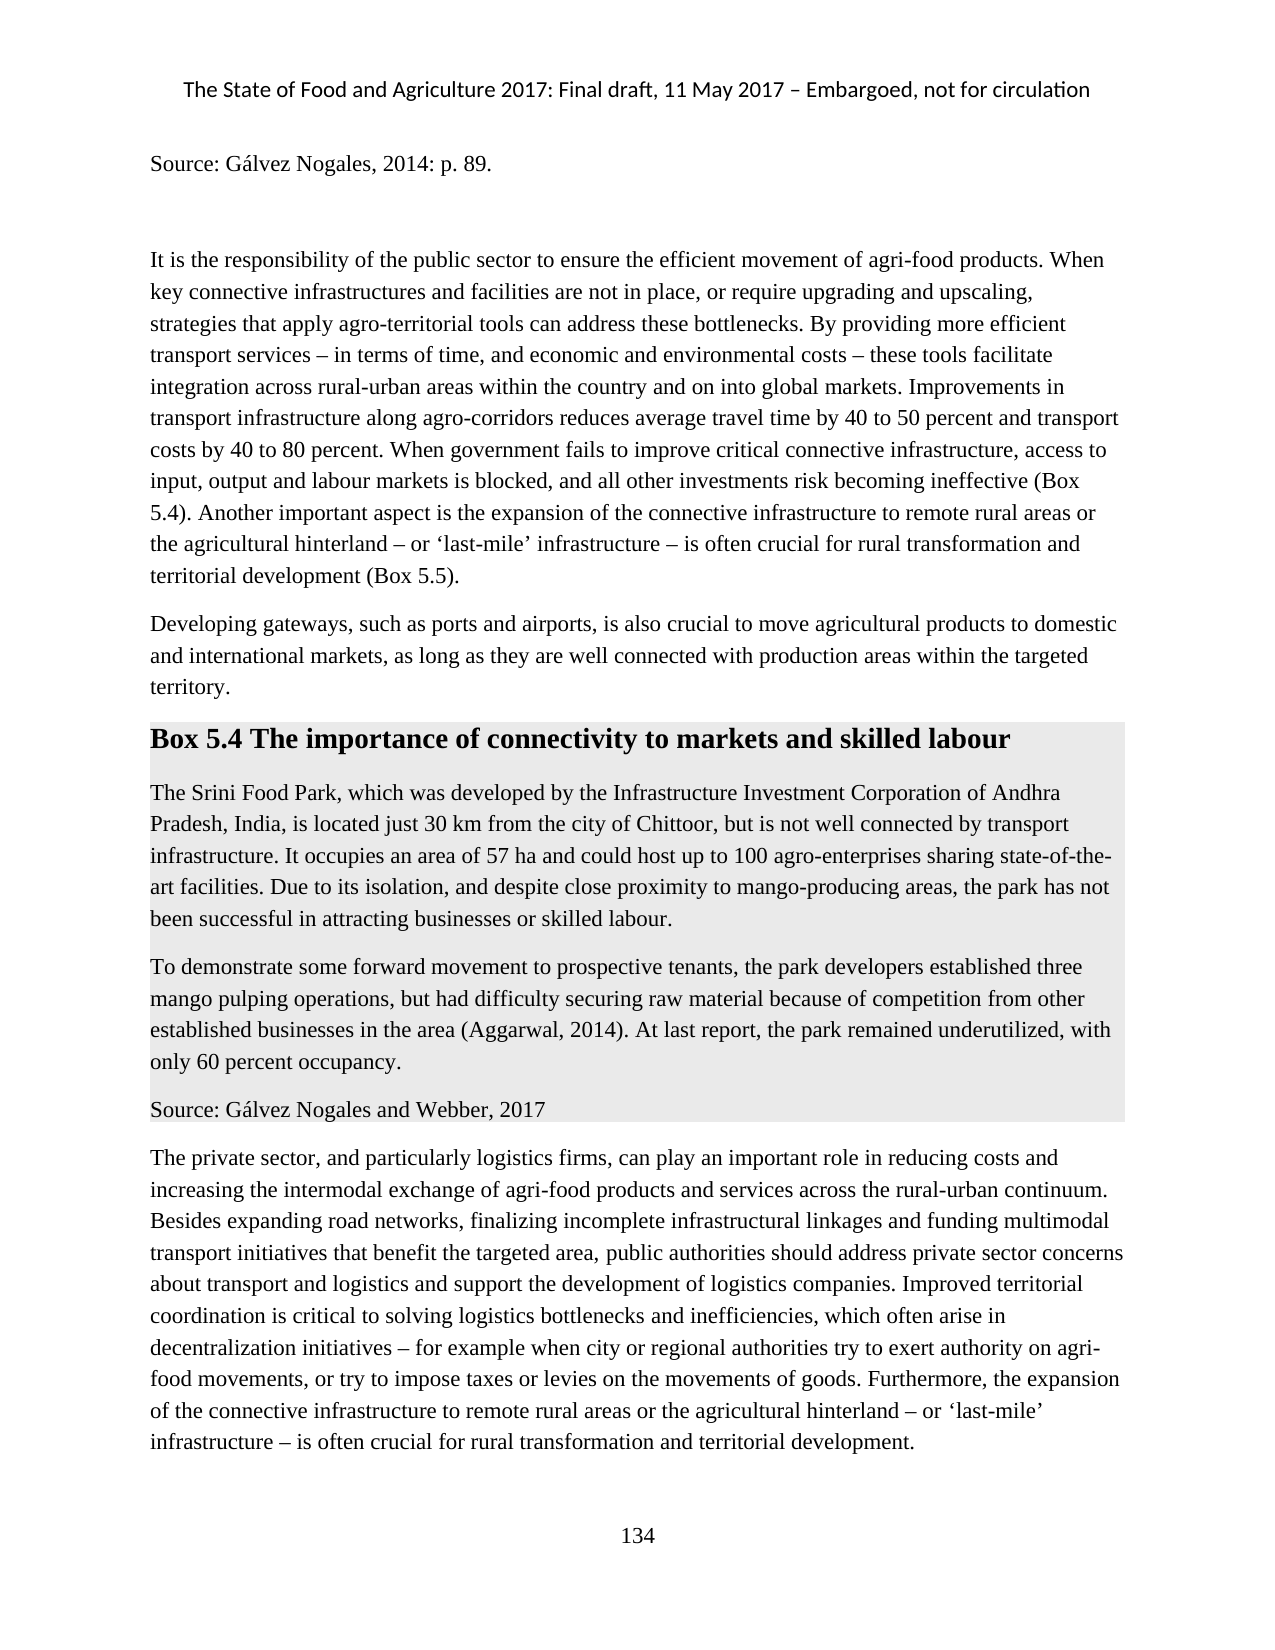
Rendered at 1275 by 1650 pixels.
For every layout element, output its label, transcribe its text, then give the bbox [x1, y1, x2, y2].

text The Srini Food Park, which was developed by the Infrastructure Investment Corporation of Andhra Pradesh, India, is located just 30 km from the city of Chittoor, but is not well connected by transport infrastructure. It occupies an area of 57 ha and could host up to 100 agro-enterprises sharing state-of-the-art facilities. Due to its isolation, and despite close proximity to mango-producing areas, the park has not been successful in attracting businesses or skilled labour. [150, 778, 1125, 931]
text To demonstrate some forward movement to prospective tenants, the park developers established three mango pulping operations, but had difficulty securing raw material because of competition from other established businesses in the area (Aggarwal, 2014). At last report, the park remained underutilized, with only 60 percent occupancy. [150, 953, 1125, 1074]
text Box 5.4 The importance of connectivity to markets and skilled labour [150, 722, 1125, 755]
text Source: Gálvez Nogales and Webber, 2017 [150, 1096, 1125, 1122]
text Source: Gálvez Nogales, 2014: p. 89. [150, 150, 1125, 176]
text The private sector, and particularly logistics firms, can play an important role in reducing costs and increasing the intermodal exchange of agri-food products and services across the rural-urban continuum. Besides expanding road networks, finalizing incomplete infrastructural linkages and funding multimodal transport initiatives that benefit the targeted area, public authorities should address private sector concerns about transport and logistics and support the development of logistics companies. Improved territorial coordination is critical to solving logistics bottlenecks and inefficiencies, which often arise in decentralization initiatives – for example when city or regional authorities try to exert authority on agri-food movements, or try to impose taxes or levies on the movements of goods. Furthermore, the expansion of the connective infrastructure to remote rural areas or the agricultural hinterland – or ‘last-mile’ infrastructure – is often crucial for rural transformation and territorial development. [150, 1144, 1125, 1454]
text It is the responsibility of the public sector to ensure the efficient movement of agri-food products. When key connective infrastructures and facilities are not in place, or require upgrading and upscaling, strategies that apply agro-territorial tools can address these bottlenecks. By providing more efficient transport services – in terms of time, and economic and environmental costs – these tools facilitate integration across rural-urban areas within the country and on into global markets. Improvements in transport infrastructure along agro-corridors reduces average travel time by 40 to 50 percent and transport costs by 40 to 80 percent. When government fails to improve critical connective infrastructure, access to input, output and labour markets is blocked, and all other investments risk becoming ineffective (Box 5.4). Another important aspect is the expansion of the connective infrastructure to remote rural areas or the agricultural hinterland – or ‘last-mile’ infrastructure – is often crucial for rural transformation and territorial development (Box 5.5). [150, 246, 1125, 588]
text Developing gateways, such as ports and airports, is also crucial to move agricultural products to domestic and international markets, as long as they are well connected with production areas within the targeted territory. [150, 610, 1125, 700]
